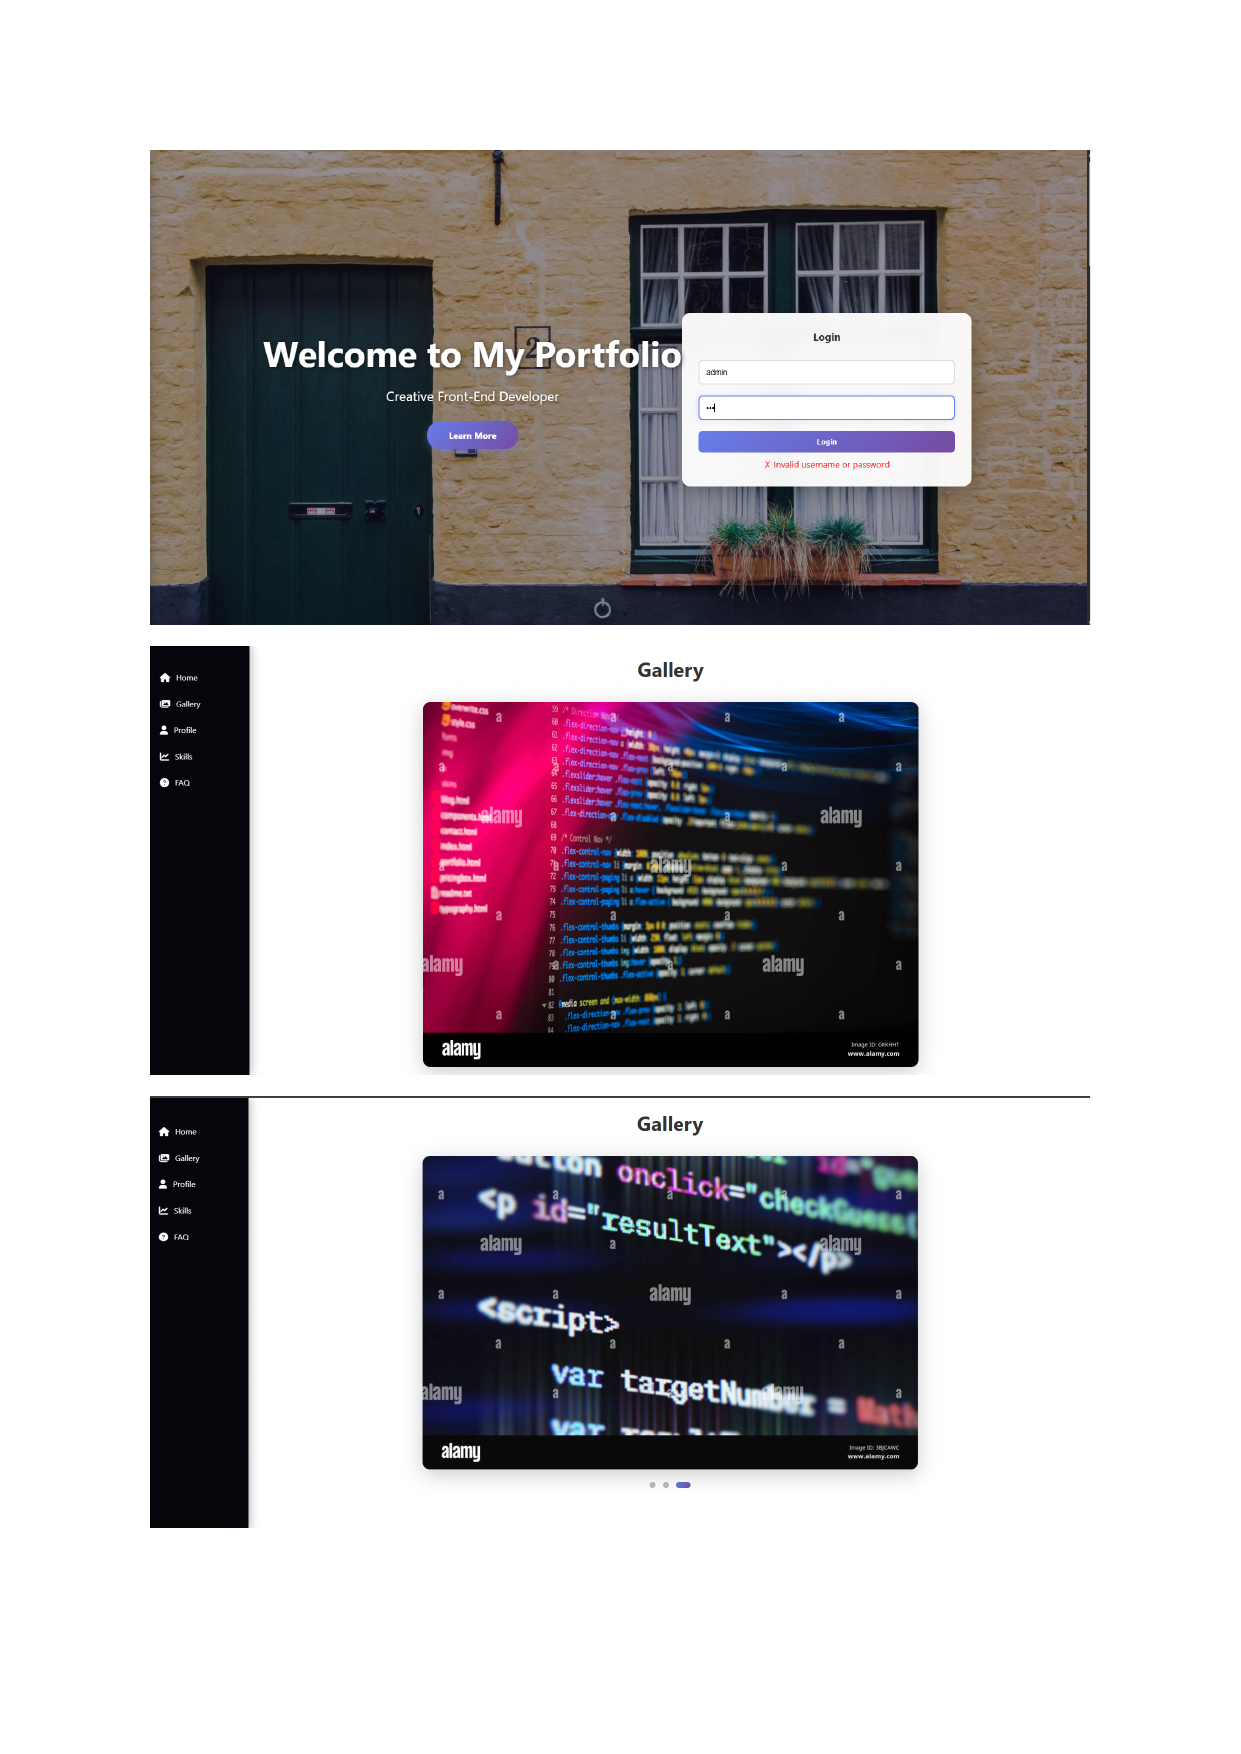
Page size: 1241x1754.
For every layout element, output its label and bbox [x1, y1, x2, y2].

picture [150, 150, 1091, 625]
picture [150, 1096, 1091, 1528]
picture [150, 646, 1091, 1075]
